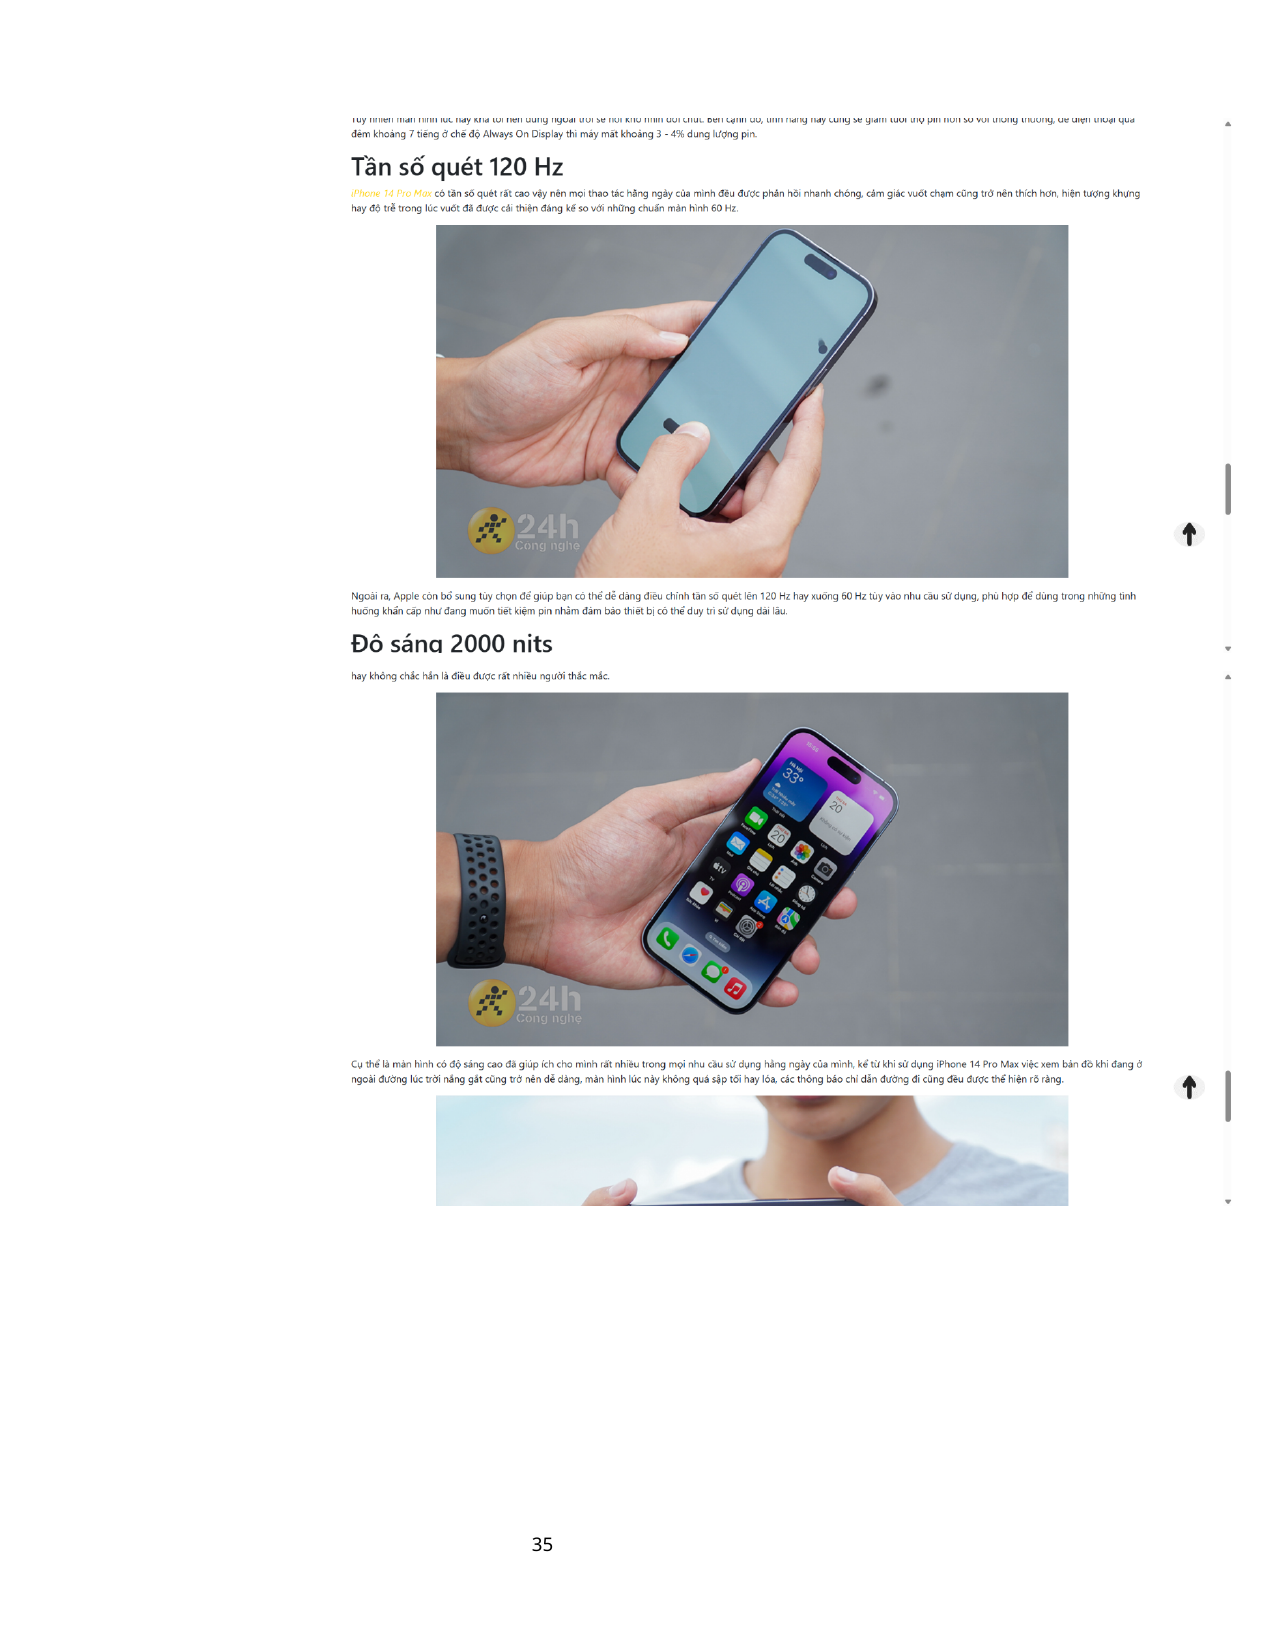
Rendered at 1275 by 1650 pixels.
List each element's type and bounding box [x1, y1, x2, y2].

picture [282, 118, 1232, 653]
picture [282, 671, 1232, 1206]
